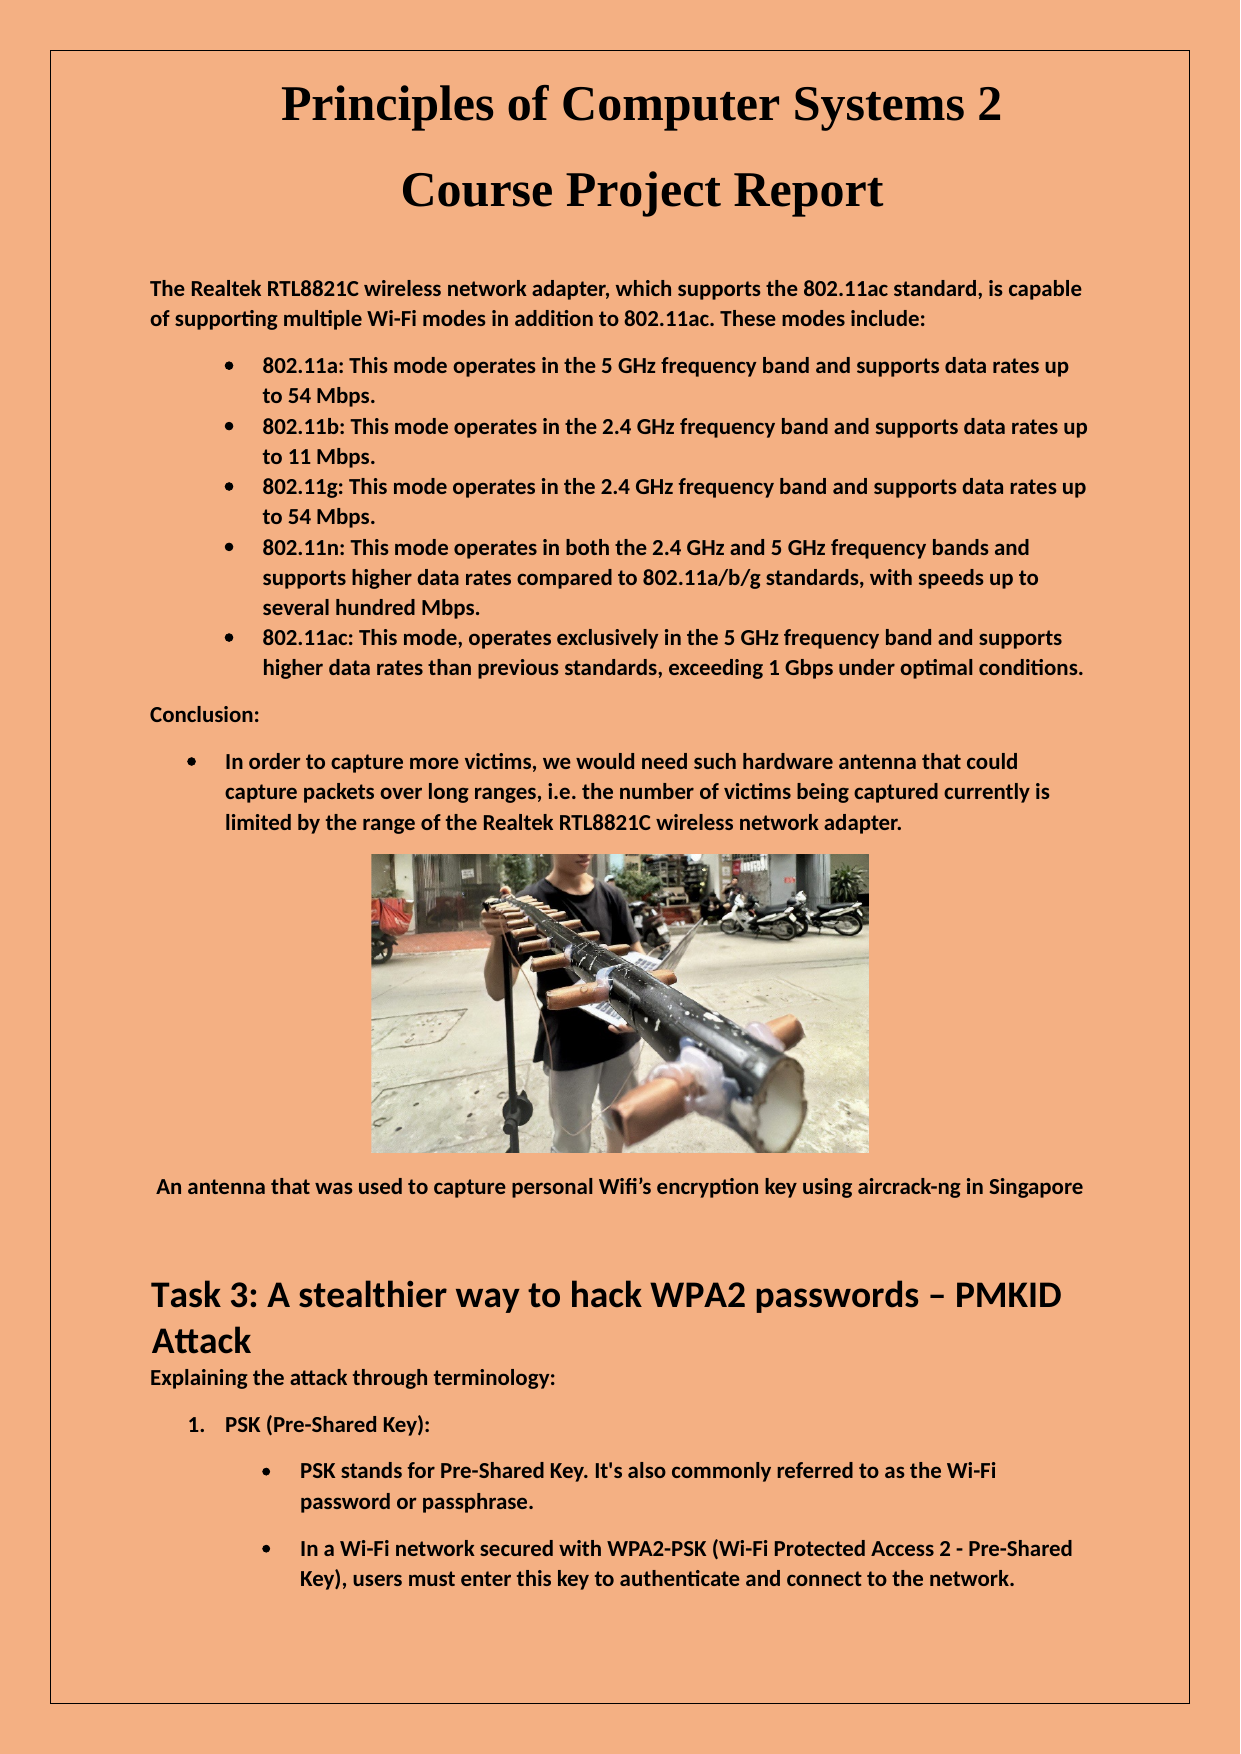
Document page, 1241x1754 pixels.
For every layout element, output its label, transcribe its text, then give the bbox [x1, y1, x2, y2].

picture [371, 854, 869, 1153]
text The Realtek RTL8821C wireless network adapter, which supports the 802.11ac standard, is capable of supporting multiple Wi-Fi modes in addition to 802.11ac. These modes include: [150, 274, 1090, 332]
text An antenna that was used to capture personal Wifi’s encryption key using aircrack-ng in Singapore [150, 1172, 1090, 1200]
list In order to capture more victims, we would need such hardware antenna that could capture packets over long ranges, i.e. the number of victims being captured currently is limited by the range of the Realtek RTL8821C wireless network adapter. [187, 747, 1090, 836]
text Task 3: A stealthier way to hack WPA2 passwords – PMKID Attack [151, 1271, 1069, 1363]
text Conclusion: [150, 700, 1090, 728]
text Explaining the attack through terminology: [150, 1363, 1090, 1391]
list PSK (Pre-Shared Key): [187, 1410, 1090, 1438]
list 802.11ac: This mode, operates exclusively in the 5 GHz frequency band and supports higher data rates than previous standards, exceeding 1 Gbps under optimal conditions. [225, 623, 1090, 681]
list In a Wi-Fi network secured with WPA2-PSK (Wi-Fi Protected Access 2 - Pre-Shared Key), users must enter this key to authenticate and connect to the network. [262, 1534, 1090, 1592]
list 802.11g: This mode operates in the 2.4 GHz frequency band and supports data rates up to 54 Mbps. [225, 472, 1090, 530]
list 802.11b: This mode operates in the 2.4 GHz frequency band and supports data rates up to 11 Mbps. [225, 412, 1090, 470]
list 802.11n: This mode operates in both the 2.4 GHz and 5 GHz frequency bands and supports higher data rates compared to 802.11a/b/g standards, with speeds up to several hundred Mbps. [225, 533, 1090, 621]
list PSK stands for Pre-Shared Key. It's also commonly referred to as the Wi-Fi password or passphrase. [262, 1457, 1090, 1515]
list 802.11a: This mode operates in the 5 GHz frequency band and supports data rates up to 54 Mbps. [225, 351, 1090, 409]
